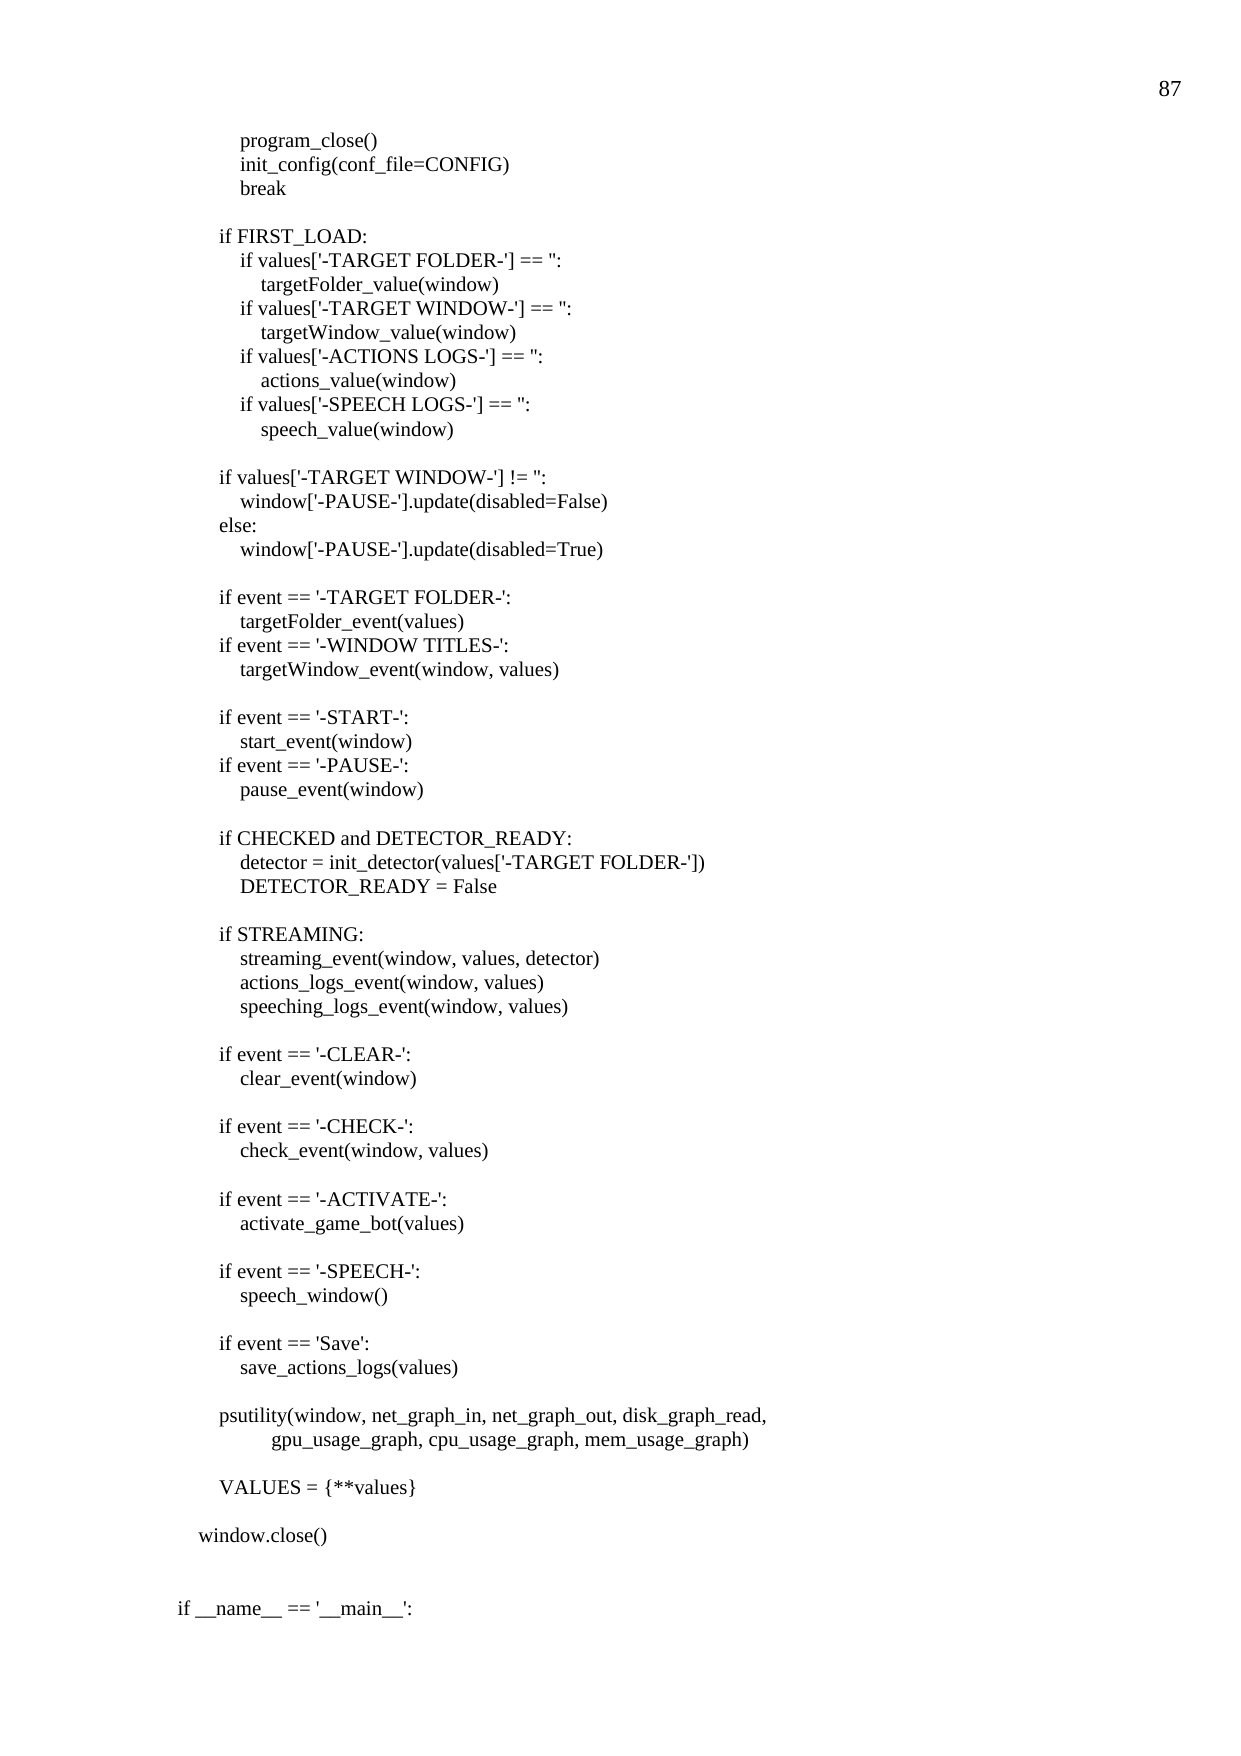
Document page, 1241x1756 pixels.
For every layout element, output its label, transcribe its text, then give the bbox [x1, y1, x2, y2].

text window['-PAUSE-'].update(disabled=True) [177, 537, 1181, 561]
text if event == '-WINDOW TITLES-': [177, 633, 1181, 657]
text if __name__ == '__main__': [177, 1596, 1181, 1619]
text speeching_logs_event(window, values) [177, 994, 1181, 1018]
text activate_game_bot(values) [177, 1211, 1181, 1234]
text check_event(window, values) [177, 1138, 1181, 1162]
text targetFolder_event(values) [177, 609, 1181, 633]
text program_close() [177, 128, 1181, 152]
text if event == 'Save': [177, 1331, 1181, 1355]
text psutility(window, net_graph_in, net_graph_out, disk_graph_read, [177, 1403, 1181, 1427]
text clear_event(window) [177, 1066, 1181, 1090]
text if event == '-CHECK-': [177, 1114, 1181, 1138]
text if FIRST_LOAD: [177, 224, 1181, 248]
text actions_logs_event(window, values) [177, 970, 1181, 994]
text gpu_usage_graph, cpu_usage_graph, mem_usage_graph) [177, 1427, 1181, 1451]
text save_actions_logs(values) [177, 1355, 1181, 1379]
text else: [177, 513, 1181, 537]
text break [177, 176, 1181, 200]
text if values['-TARGET WINDOW-'] != '': [177, 464, 1181, 489]
text init_config(conf_file=CONFIG) [177, 152, 1181, 176]
text if event == '-TARGET FOLDER-': [177, 585, 1181, 609]
text if event == '-CLEAR-': [177, 1042, 1181, 1066]
text targetWindow_value(window) [177, 320, 1181, 344]
text if STREAMING: [177, 922, 1181, 946]
text window.close() [177, 1523, 1181, 1547]
text VALUES = {**values} [177, 1475, 1181, 1499]
text if event == '-SPEECH-': [177, 1259, 1181, 1283]
text targetWindow_event(window, values) [177, 657, 1181, 681]
text if event == '-ACTIVATE-': [177, 1186, 1181, 1211]
text detector = init_detector(values['-TARGET FOLDER-']) [177, 849, 1181, 874]
text if event == '-START-': [177, 705, 1181, 729]
text if CHECKED and DETECTOR_READY: [177, 826, 1181, 849]
text DETECTOR_READY = False [177, 874, 1181, 898]
text actions_value(window) [177, 368, 1181, 392]
text speech_window() [177, 1283, 1181, 1307]
text pause_event(window) [177, 777, 1181, 801]
text if event == '-PAUSE-': [177, 753, 1181, 777]
text window['-PAUSE-'].update(disabled=False) [177, 489, 1181, 513]
text if values['-SPEECH LOGS-'] == '': [177, 392, 1181, 416]
text streaming_event(window, values, detector) [177, 946, 1181, 970]
text if values['-TARGET FOLDER-'] == '': [177, 248, 1181, 272]
text if values['-ACTIONS LOGS-'] == '': [177, 344, 1181, 368]
text if values['-TARGET WINDOW-'] == '': [177, 296, 1181, 320]
text speech_value(window) [177, 416, 1181, 441]
text targetFolder_value(window) [177, 272, 1181, 296]
text start_event(window) [177, 729, 1181, 753]
